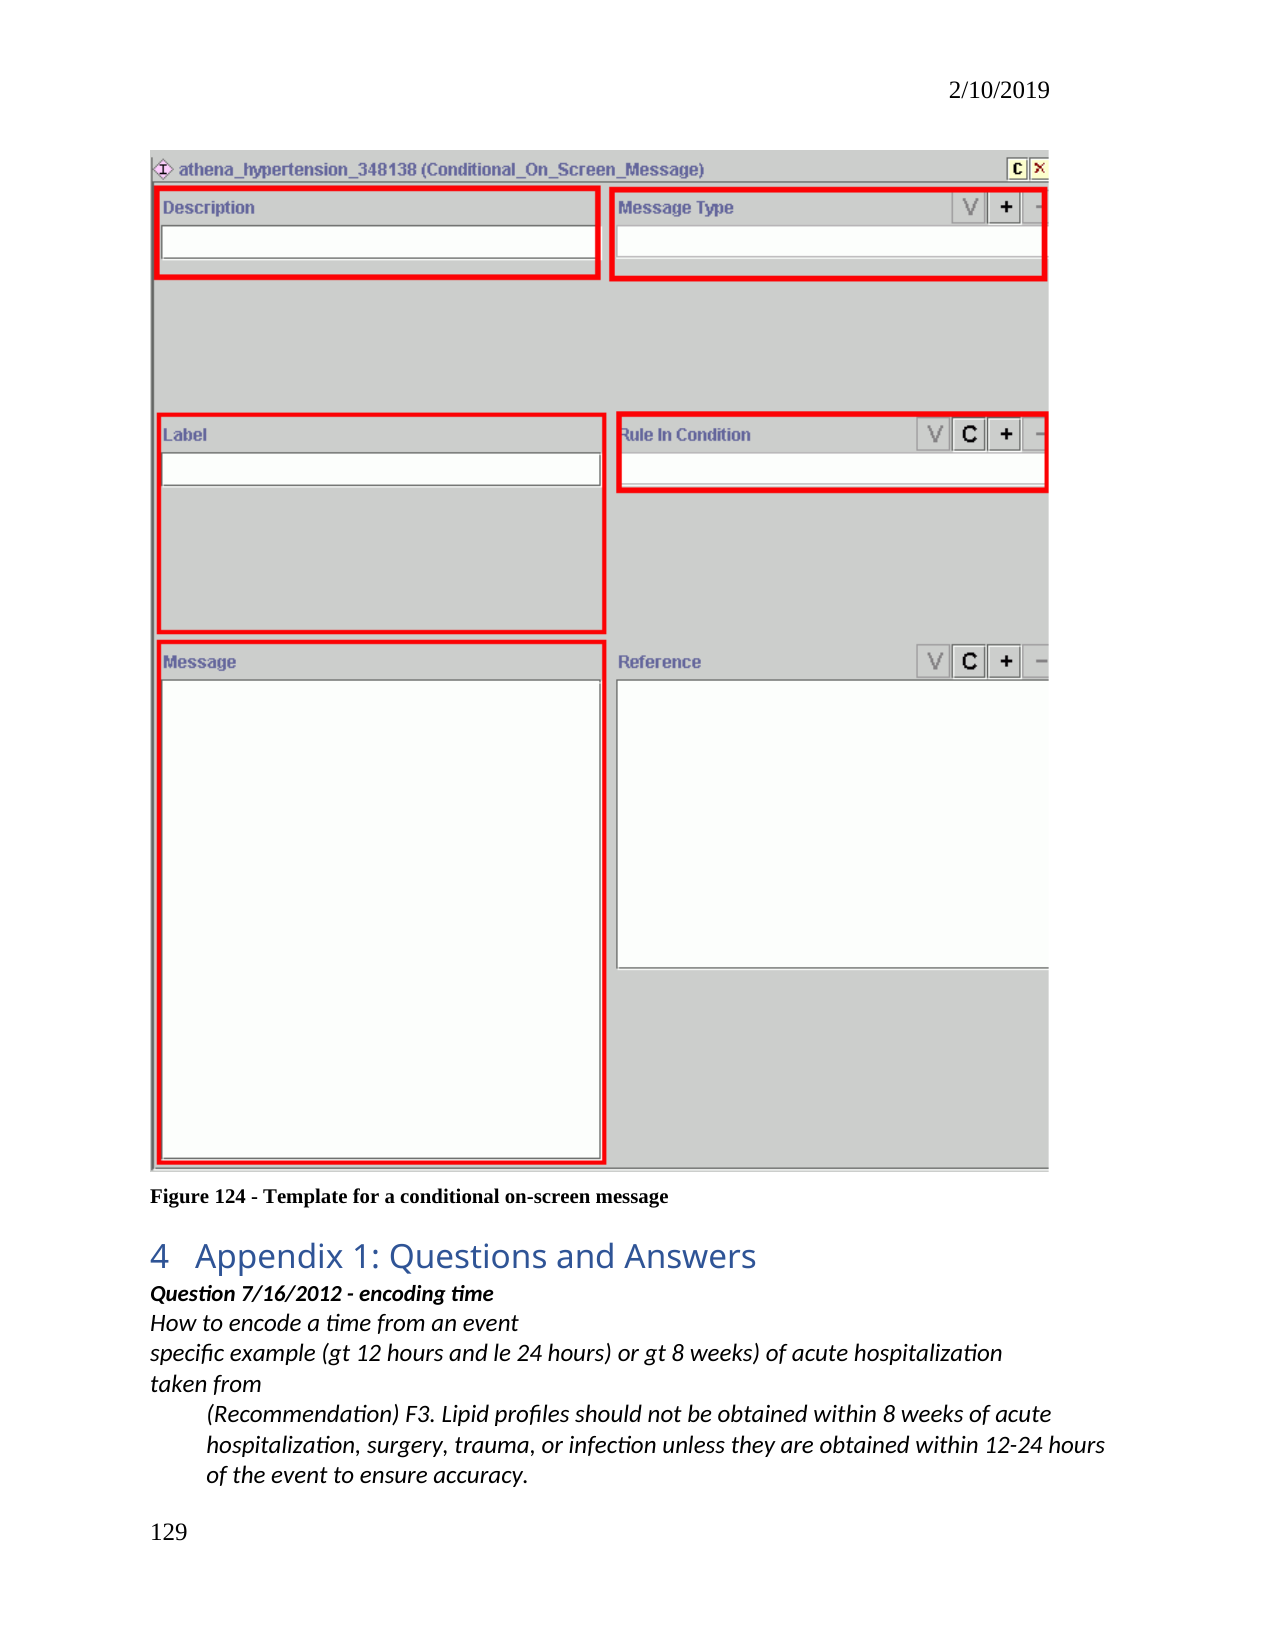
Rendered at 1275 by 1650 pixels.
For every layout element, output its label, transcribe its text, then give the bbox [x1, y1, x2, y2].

text (Recommendation) F3. Lipid profiles should not be obtained within 8 weeks of acute hospitalization, surgery, trauma, or infection unless they are obtained within 12-24 hours of the event to ensure accuracy. [206, 1398, 1125, 1490]
text specific example (gt 12 hours and le 24 hours) or gt 8 weeks) of acute hospitalization [150, 1337, 1125, 1368]
text How to encode a time from an event [150, 1307, 1125, 1337]
text taken from [150, 1368, 1125, 1398]
text Question 7/16/2012 - encoding time [150, 1279, 1125, 1307]
subtitle Appendix 1: Questions and Answers [150, 1233, 1125, 1279]
picture [150, 150, 1049, 1172]
